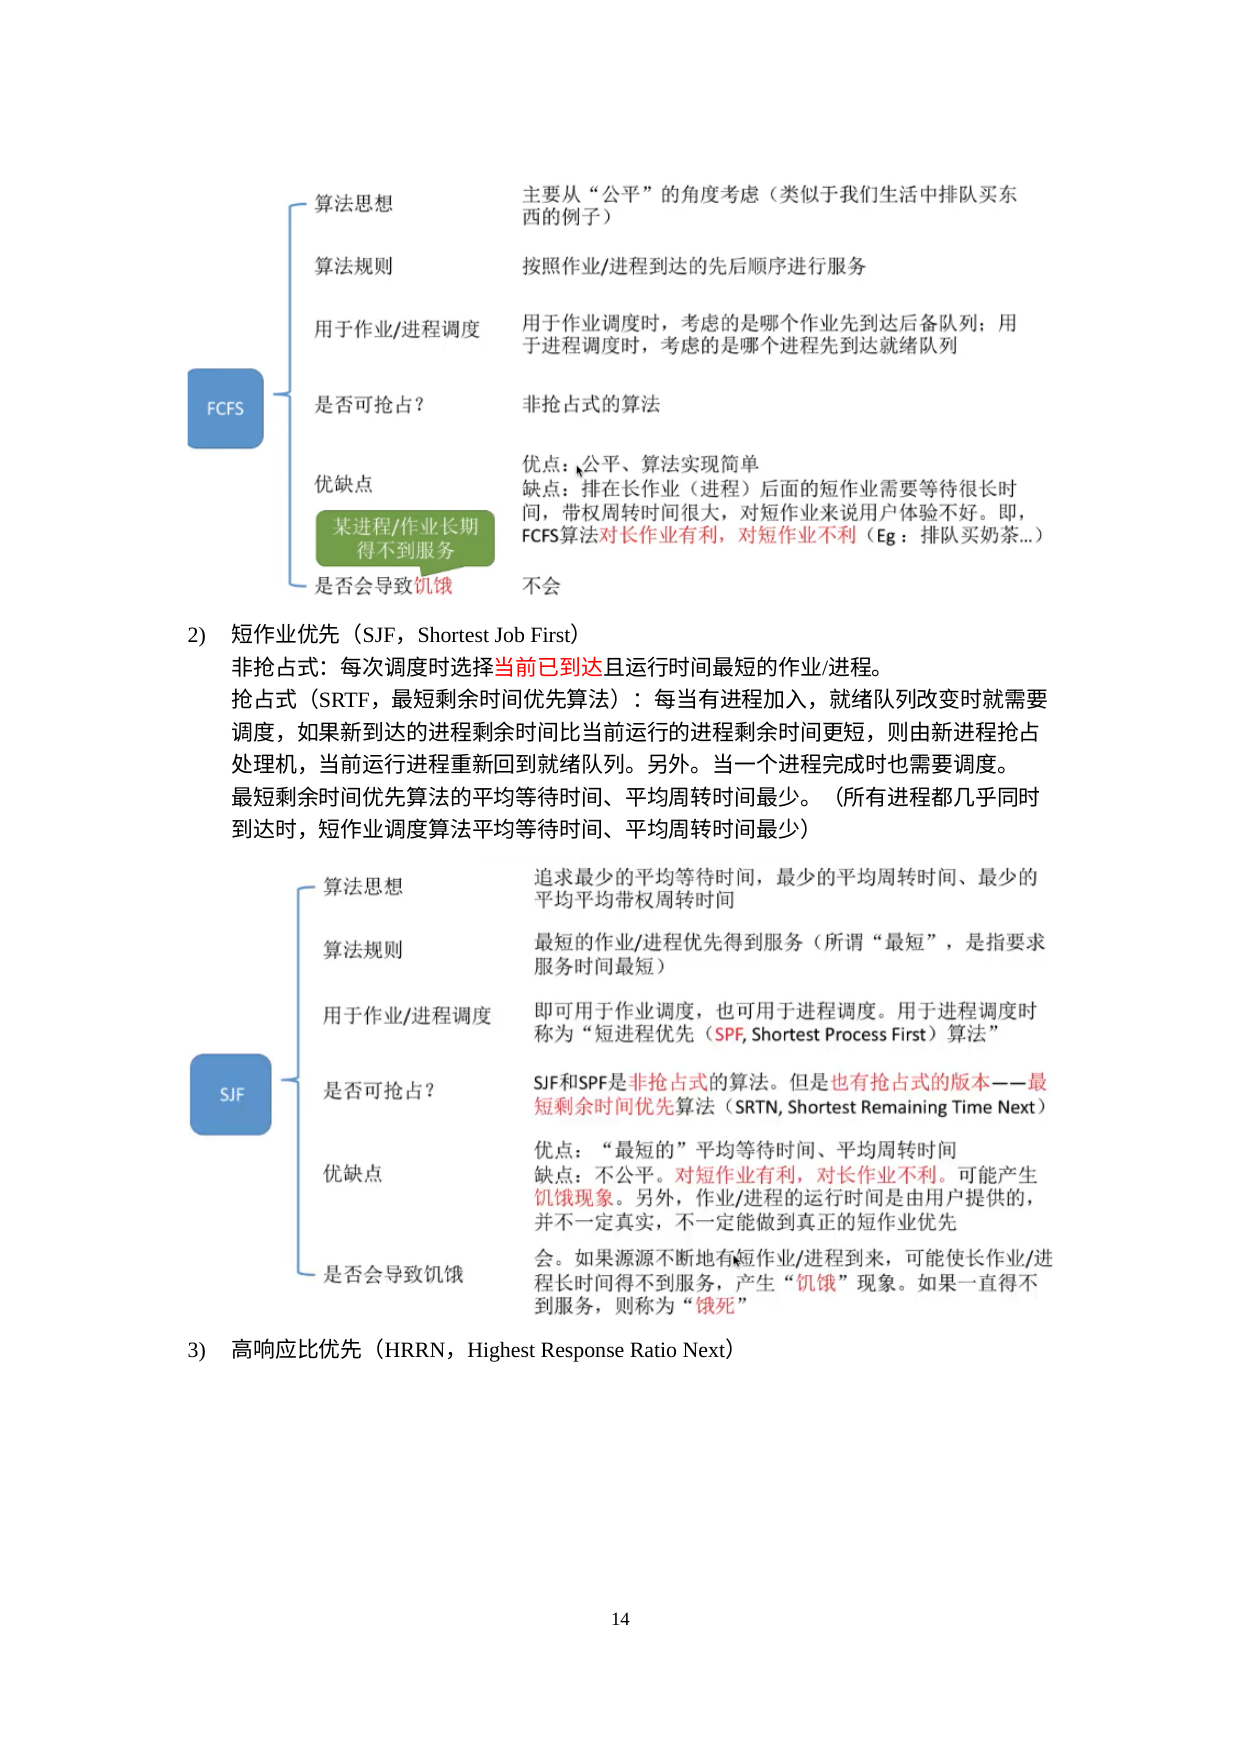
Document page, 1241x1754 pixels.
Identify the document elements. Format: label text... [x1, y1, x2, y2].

list 最短剩余时间优先算法的平均等待时间、平均周转时间最少。（所有进程都几乎同时到达时，短作业调度算法平均等待时间、平均周转时间最少） [231, 779, 1053, 844]
picture [187, 177, 1053, 602]
list 抢占式（SRTF，最短剩余时间优先算法）：每当有进程加入，就绪队列改变时就需要调度，如果新到达的进程剩余时间比当前运行的进程剩余时间更短，则由新进程抢占处理机，当前运行进程重新回到就绪队列。另外。当一个进程完成时也需要调度。 [231, 682, 1053, 779]
list 短作业优先（SJF，Shortest Job First） [187, 617, 1053, 649]
list 高响应比优先（HRRN，Highest Response Ratio Next） [187, 1332, 1053, 1364]
picture [187, 857, 1053, 1319]
list 非抢占式：每次调度时选择当前已到达且运行时间最短的作业/进程。 [231, 649, 1053, 682]
